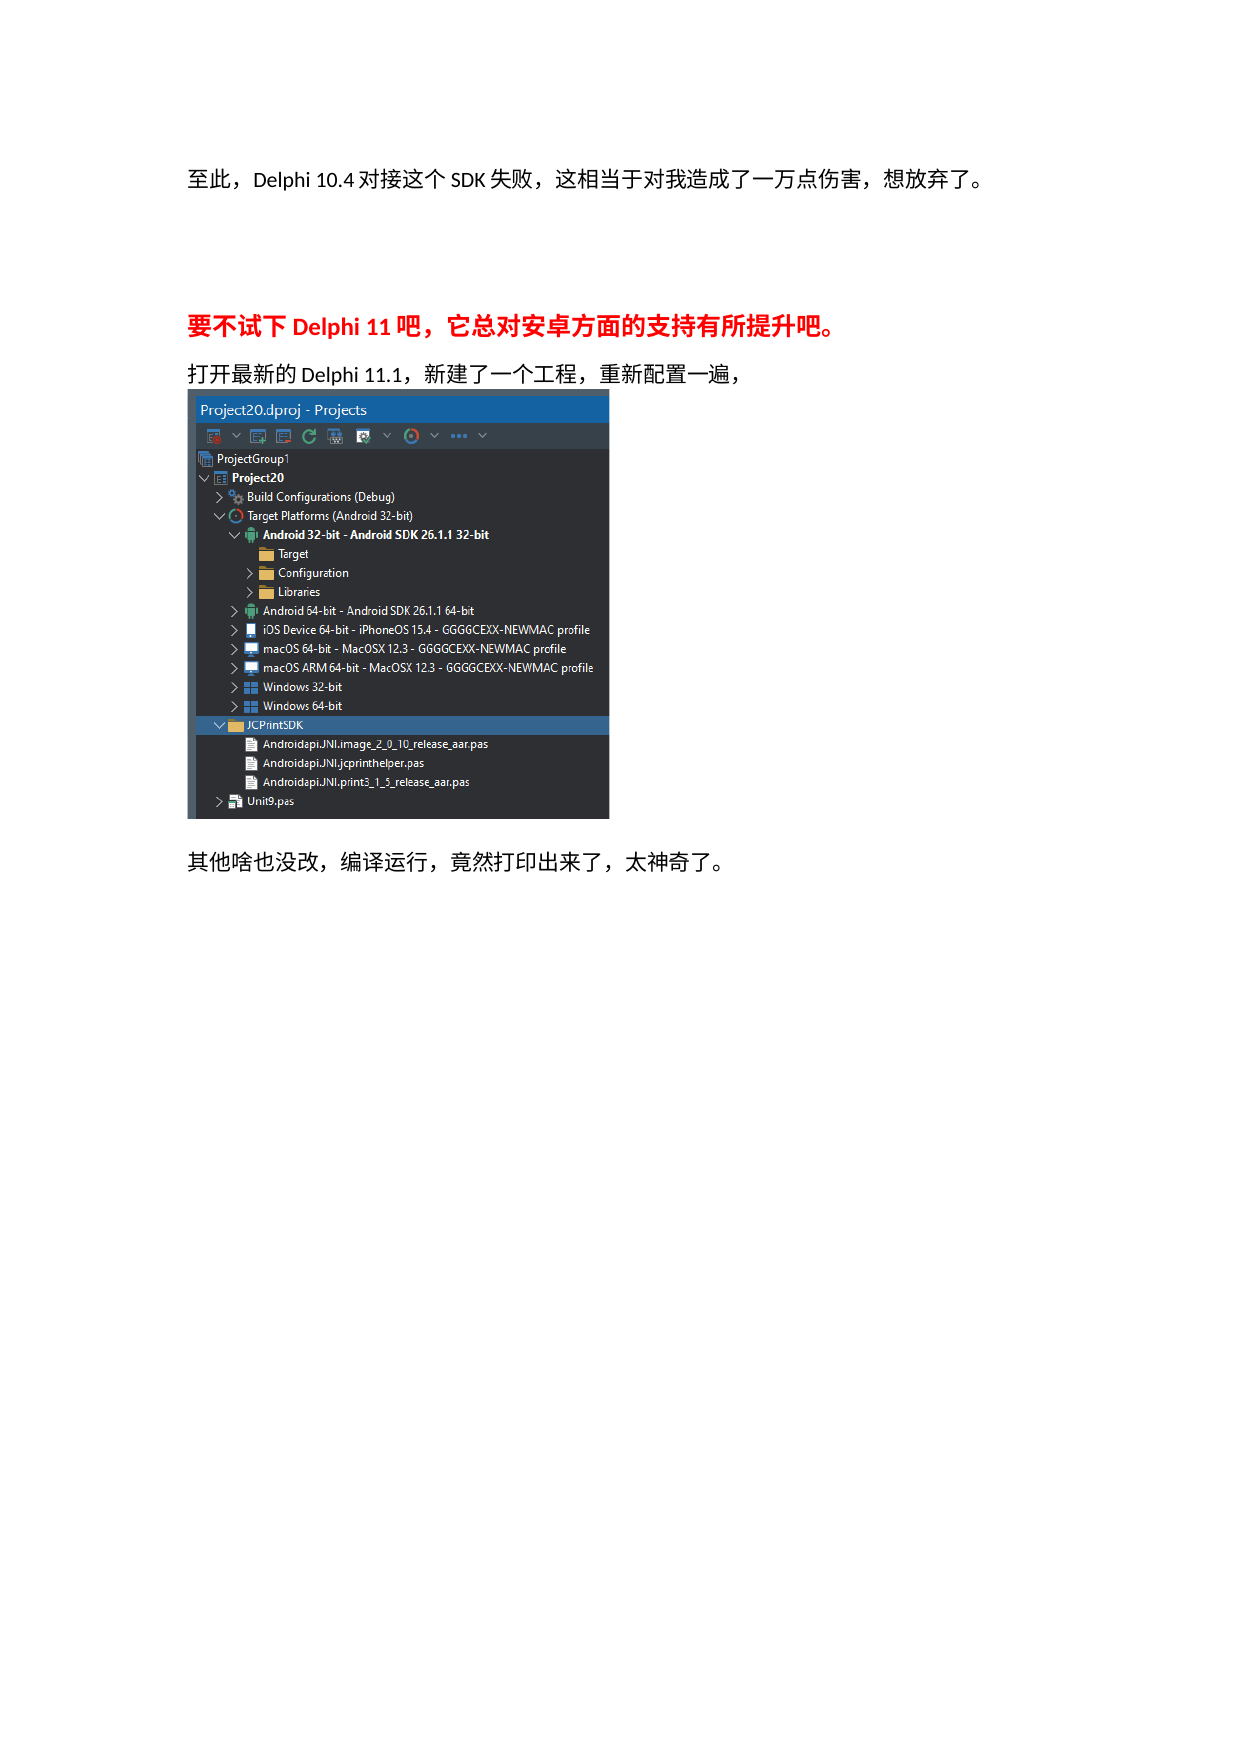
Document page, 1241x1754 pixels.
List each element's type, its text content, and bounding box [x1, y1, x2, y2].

list 至此，Delphi 10.4对接这个SDK失败，这相当于对我造成了一万点伤害，想放弃了。 [187, 162, 1053, 194]
list 其他啥也没改，编译运行，竟然打印出来了，太神奇了。 [187, 844, 1053, 877]
list 要不试下Delphi 11吧，它总对安卓方面的支持有所提升吧。 [187, 292, 1053, 357]
list 打开最新的Delphi 11.1，新建了一个工程，重新配置一遍， [187, 357, 1053, 389]
picture [187, 389, 610, 819]
